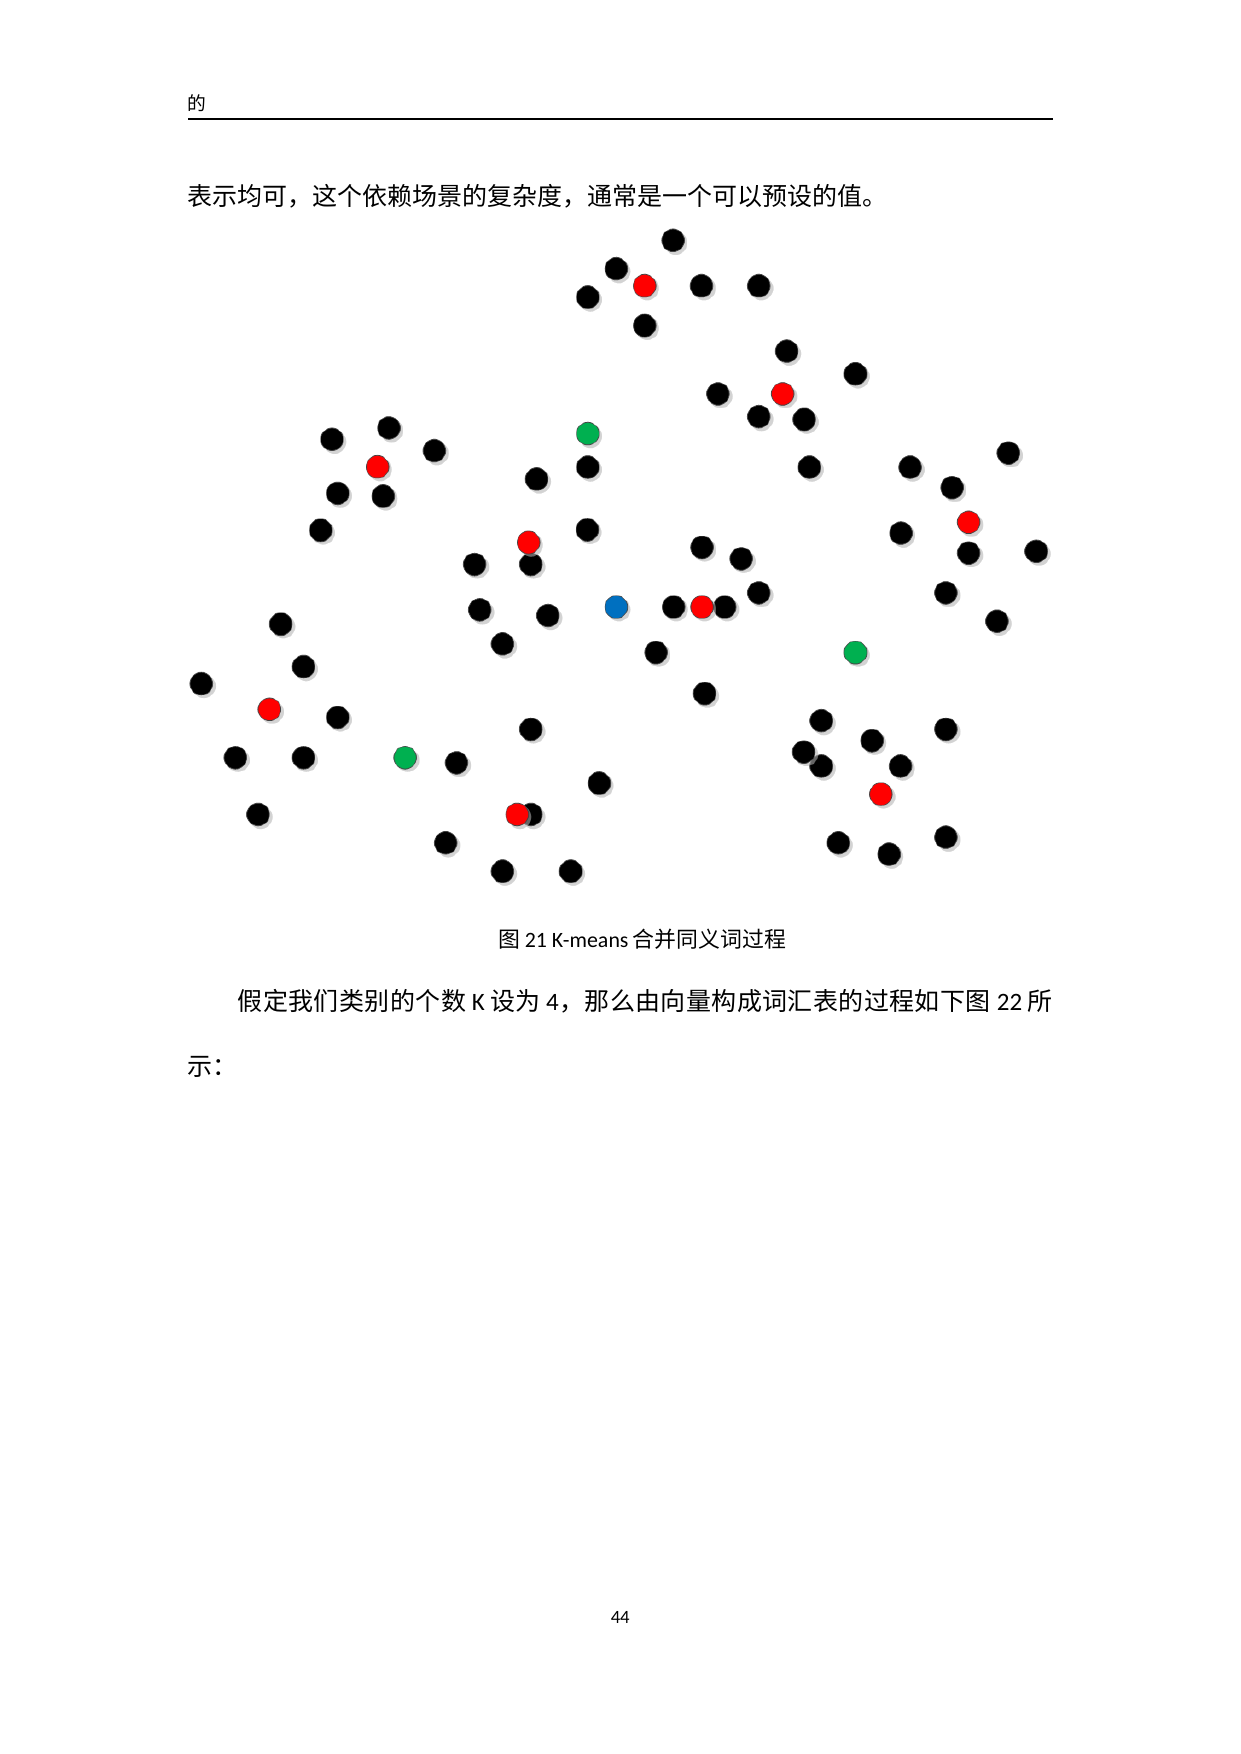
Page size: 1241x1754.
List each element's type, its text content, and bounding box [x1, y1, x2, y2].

list 假定我们类别的个数K设为4，那么由向量构成词汇表的过程如下图22所示： [187, 967, 1053, 1097]
list 图21 K-means合并同义词过程 [187, 922, 1053, 954]
picture [187, 227, 1053, 888]
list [187, 162, 1053, 227]
